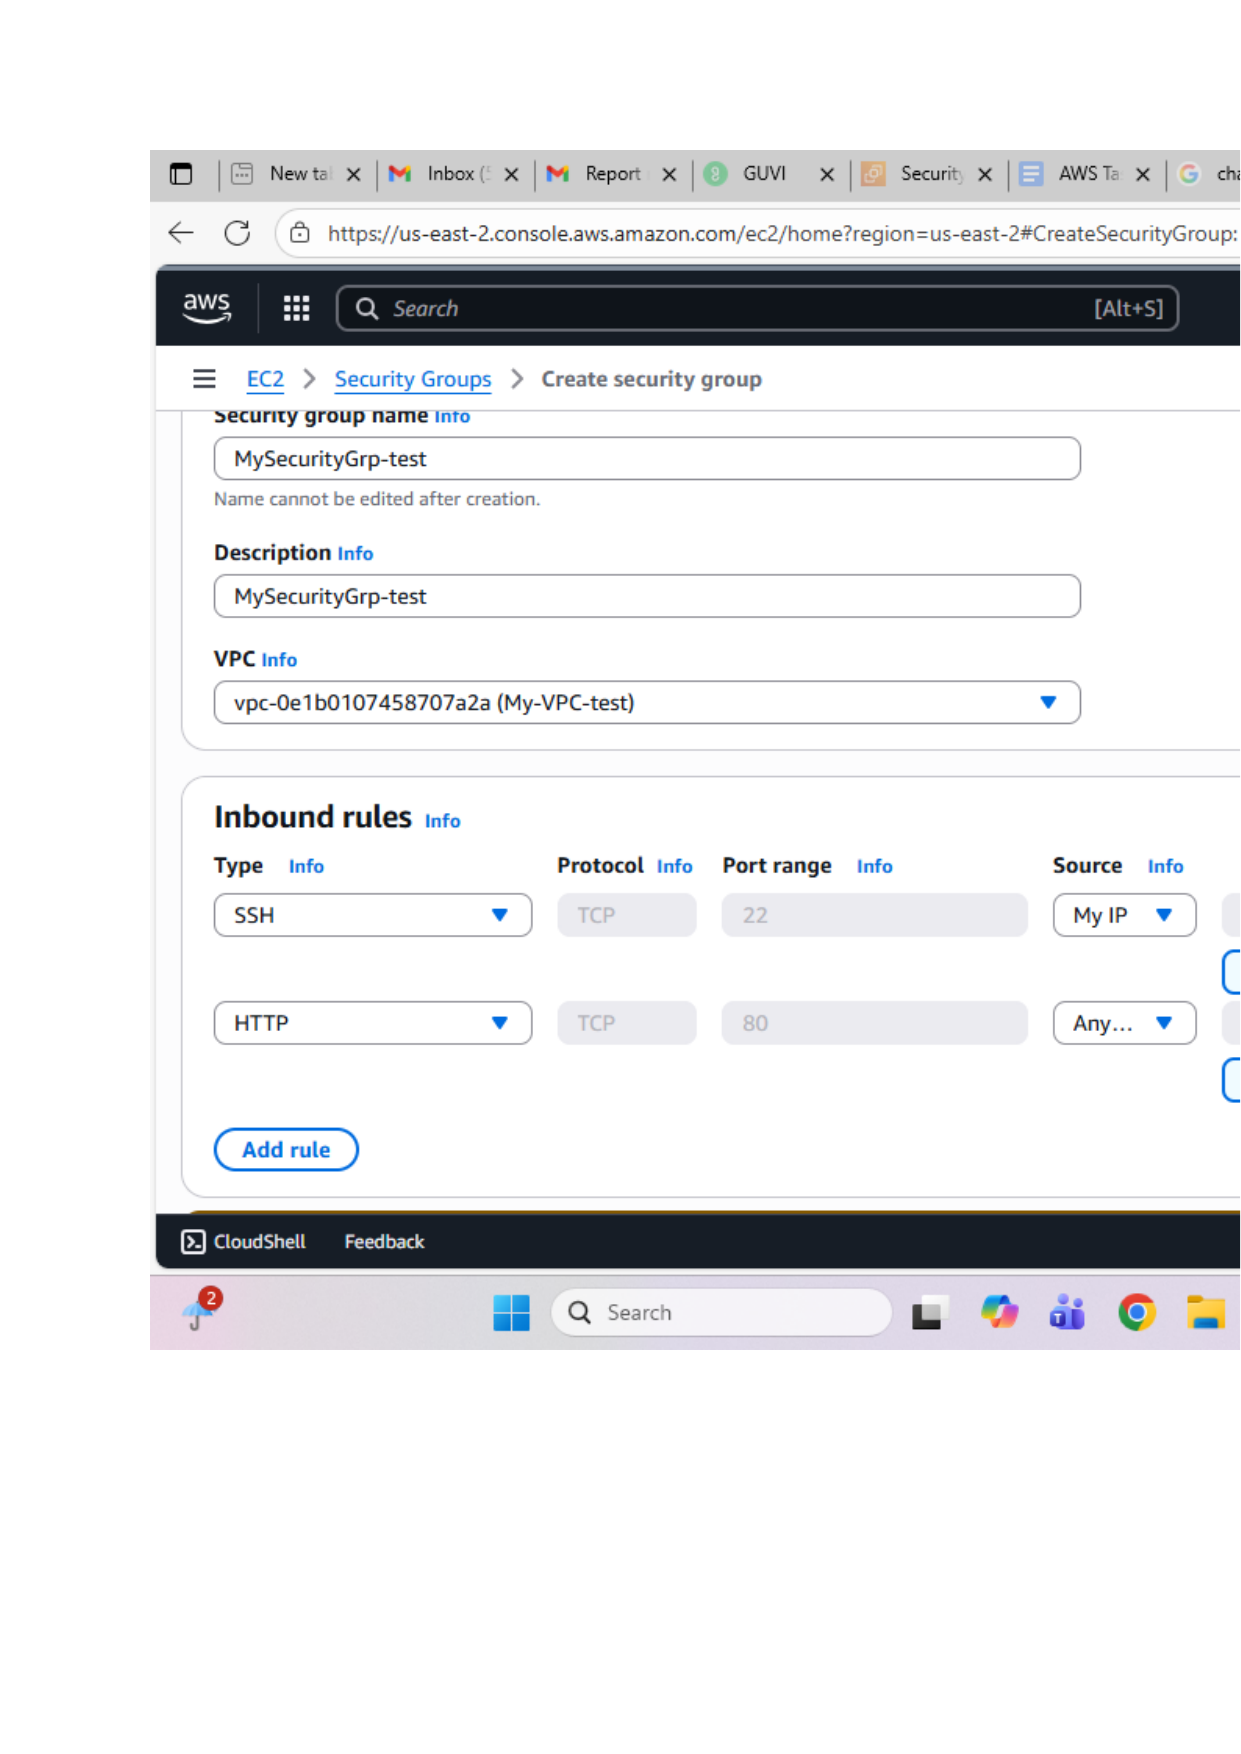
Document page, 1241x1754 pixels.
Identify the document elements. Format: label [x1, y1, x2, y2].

picture [150, 150, 1241, 1350]
